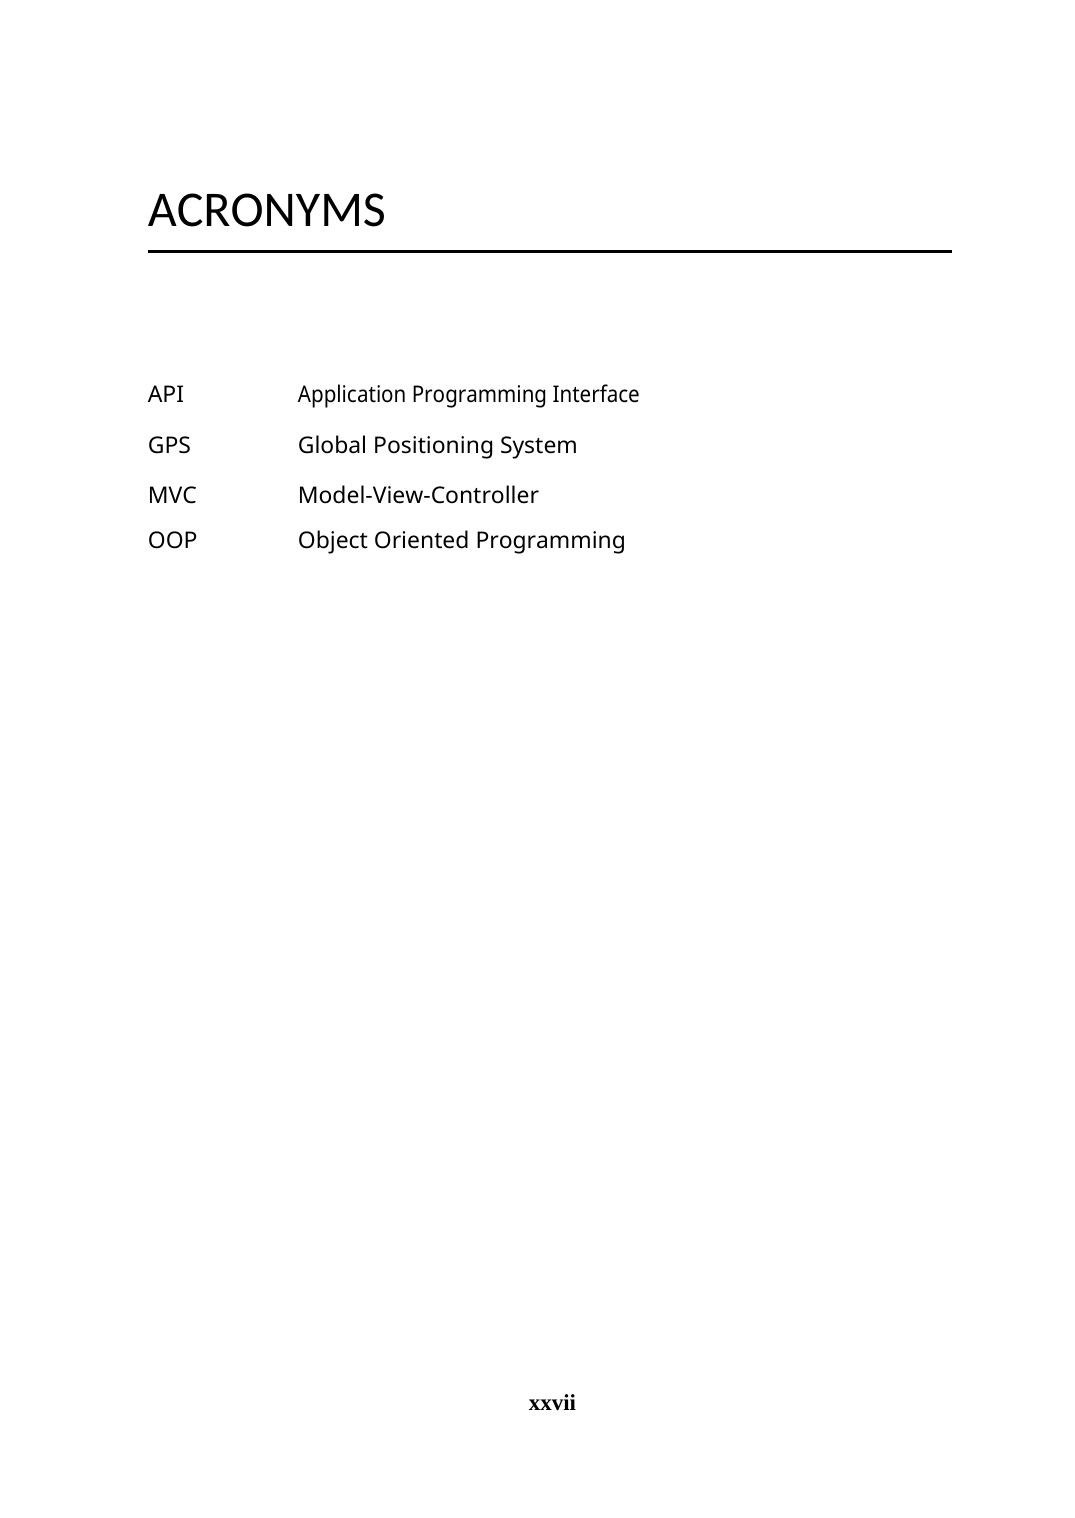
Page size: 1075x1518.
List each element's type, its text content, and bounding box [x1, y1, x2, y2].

text OOP Object Oriented Programming [148, 530, 957, 553]
subtitle ACRONYMS [148, 193, 957, 235]
text GPS Global Positioning System [148, 429, 957, 460]
text API Application Programming Interface [148, 378, 957, 410]
text MVC Model-View-Controller [148, 479, 957, 511]
